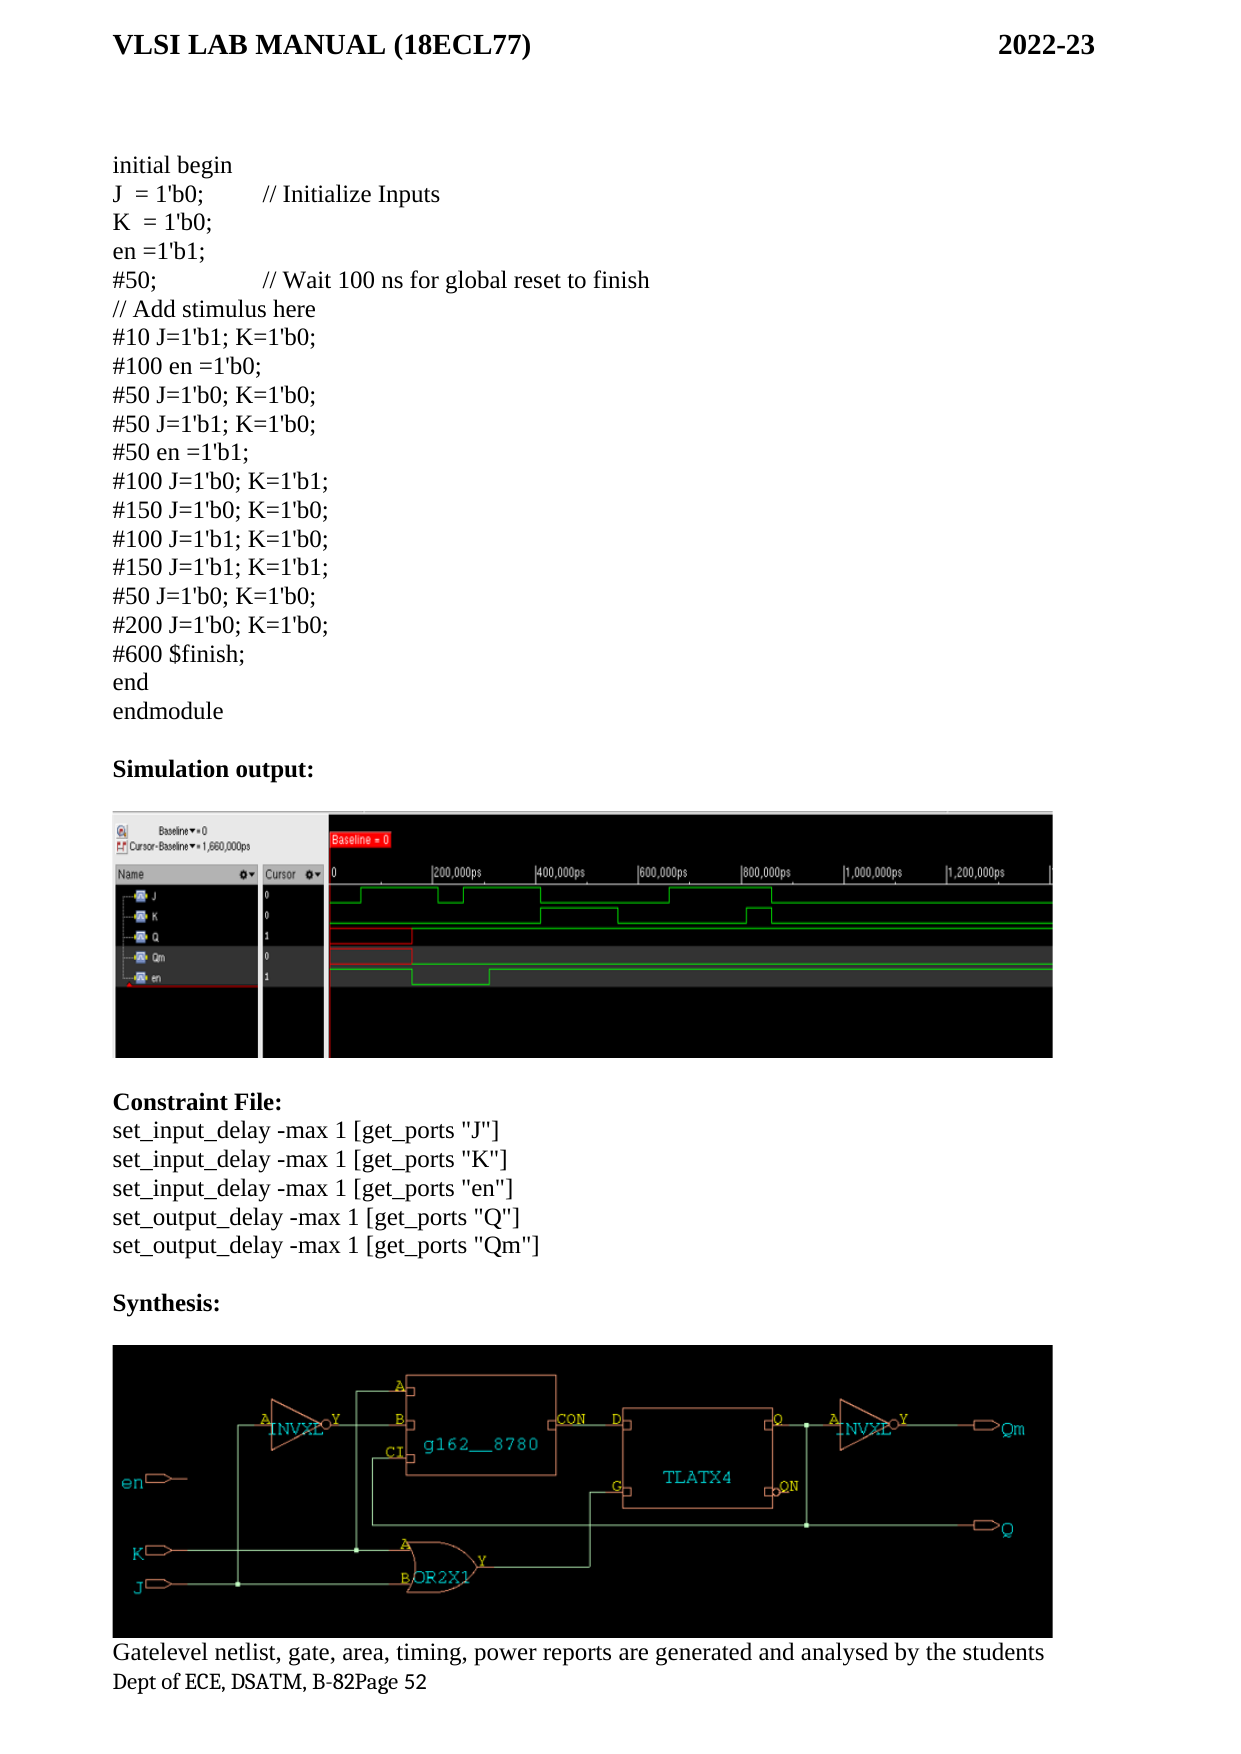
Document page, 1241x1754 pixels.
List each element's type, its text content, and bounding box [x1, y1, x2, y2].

text Constraint File: [112, 1087, 1163, 1116]
text #150 J=1'b0; K=1'b0; [112, 495, 1163, 524]
text #50 en =1'b1; [112, 437, 1163, 466]
text endmodule [112, 696, 1163, 725]
text set_input_delay -max 1 [get_ports "J"] [112, 1116, 1163, 1144]
text set_output_delay -max 1 [get_ports "Q"] [112, 1202, 1163, 1231]
text #150 J=1'b1; K=1'b1; [112, 552, 1163, 581]
text #10 J=1'b1; K=1'b0; [112, 322, 1163, 351]
text #50 J=1'b1; K=1'b0; [112, 409, 1163, 437]
text set_output_delay -max 1 [get_ports "Qm"] [112, 1231, 1163, 1259]
text en =1'b1; [112, 236, 1163, 265]
text #100 en =1'b0; [112, 351, 1163, 380]
text K = 1'b0; [112, 207, 1163, 236]
text Synthesis: [112, 1288, 1163, 1317]
text #200 J=1'b0; K=1'b0; [112, 610, 1163, 639]
text #50; // Wait 100 ns for global reset to finish [112, 265, 1163, 294]
text #50 J=1'b0; K=1'b0; [112, 581, 1163, 610]
text // Add stimulus here [112, 294, 1163, 322]
text initial begin [112, 150, 1163, 179]
text J = 1'b0; // Initialize Inputs [112, 179, 1163, 207]
text Simulation output: [112, 754, 1163, 782]
text #50 J=1'b0; K=1'b0; [112, 380, 1163, 409]
text set_input_delay -max 1 [get_ports "en"] [112, 1173, 1163, 1202]
picture [112, 811, 1053, 1058]
text #600 $finish; [112, 639, 1163, 667]
text set_input_delay -max 1 [get_ports "K"] [112, 1144, 1163, 1173]
picture [112, 1345, 1053, 1638]
text #100 J=1'b1; K=1'b0; [112, 524, 1163, 552]
text #100 J=1'b0; K=1'b1; [112, 466, 1163, 495]
text Gatelevel netlist, gate, area, timing, power reports are generated and analysed by the students [112, 1637, 1163, 1666]
text end [112, 667, 1163, 696]
